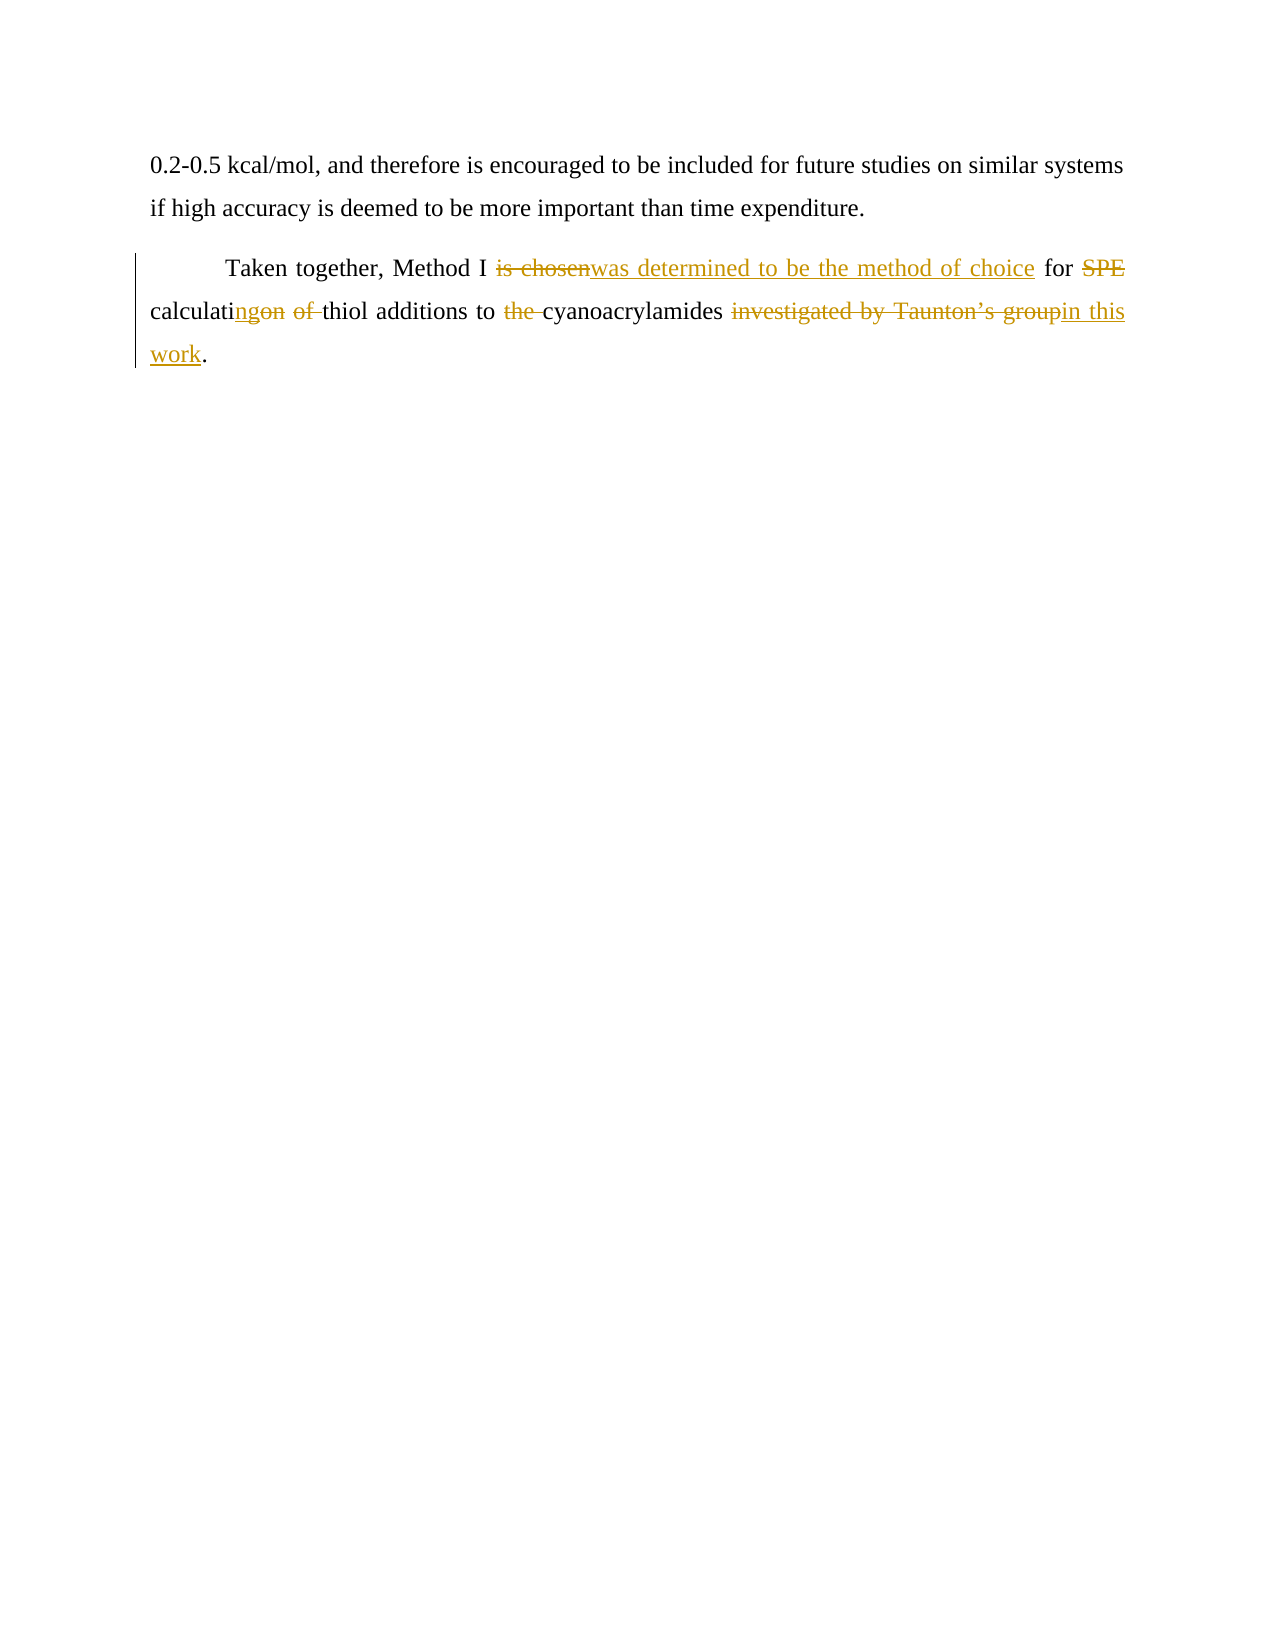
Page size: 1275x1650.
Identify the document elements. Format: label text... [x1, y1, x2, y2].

text Taken together, Method I for calculati thiol additions to cyanoacrylamides . [150, 253, 1125, 368]
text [150, 150, 1125, 222]
